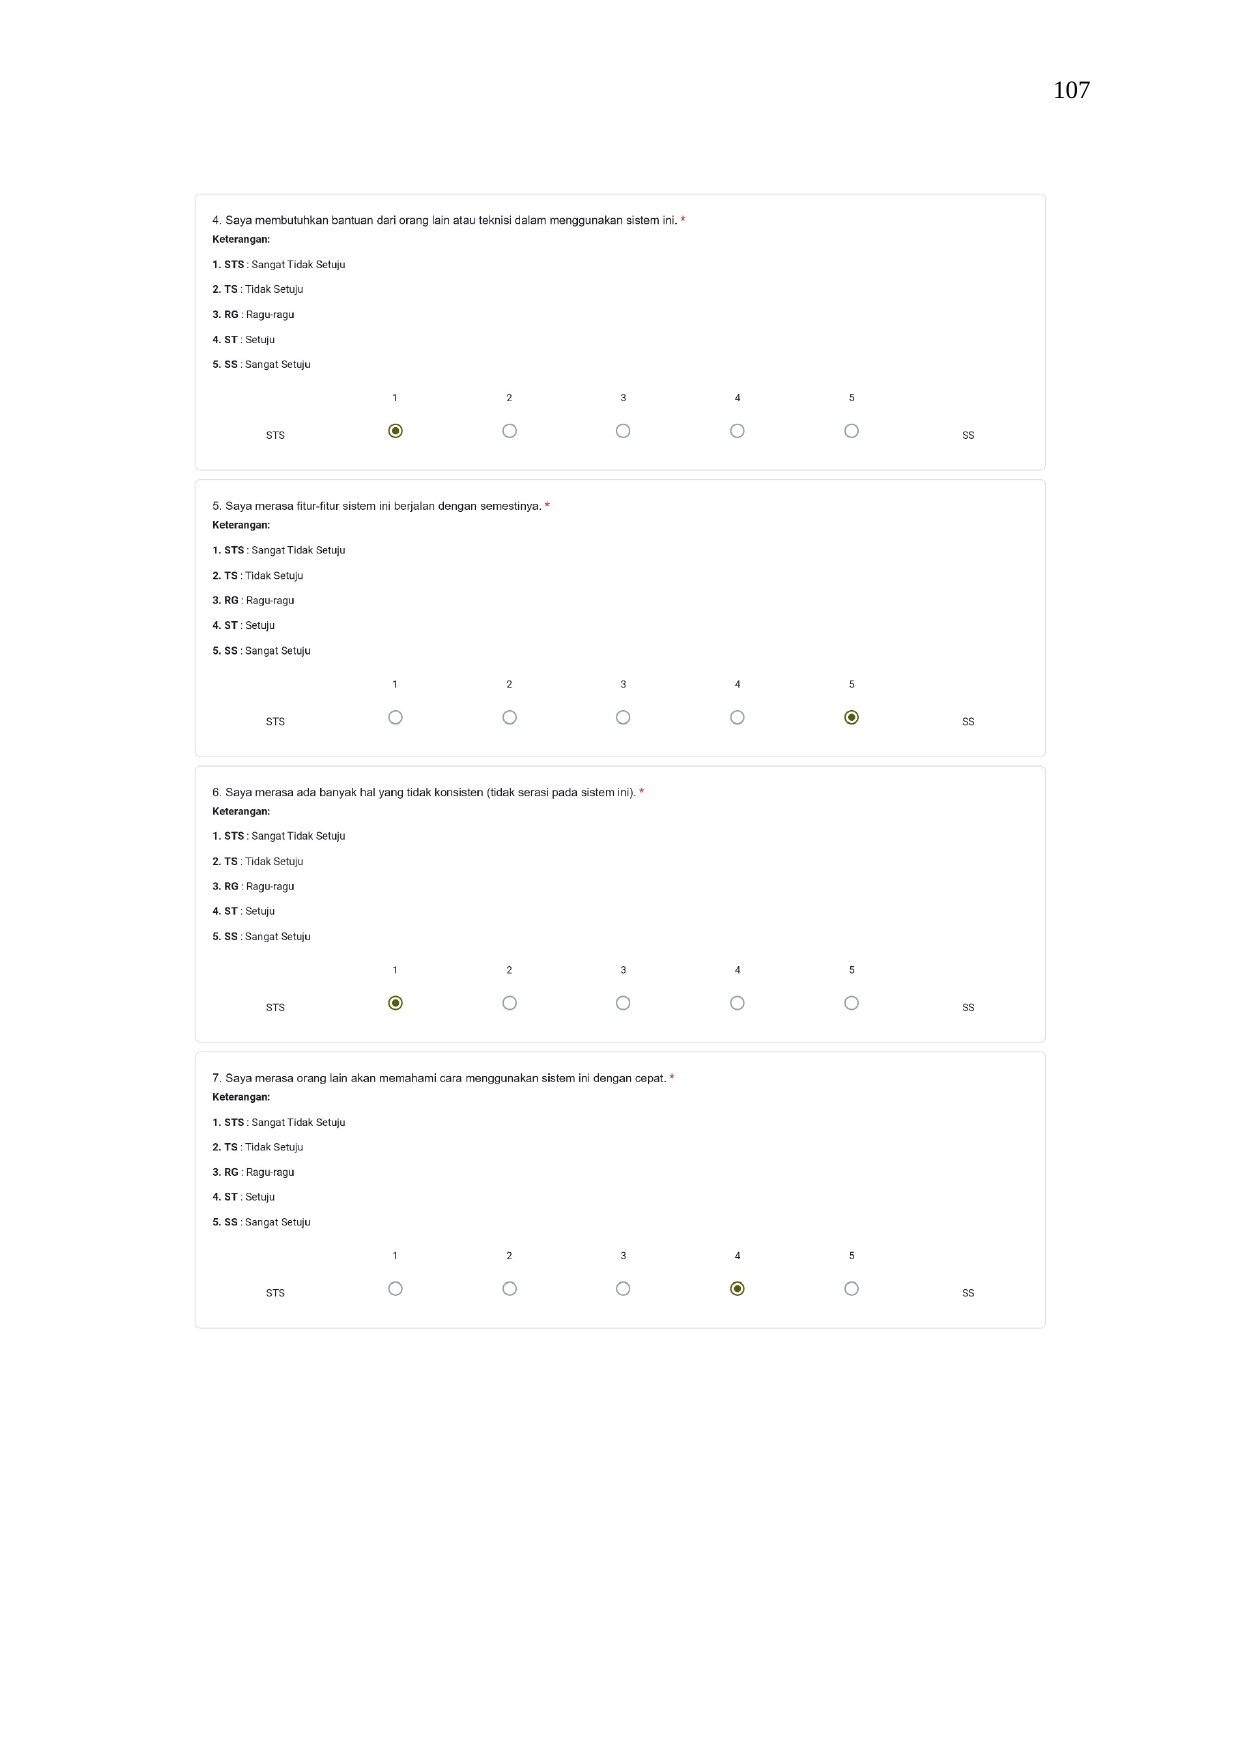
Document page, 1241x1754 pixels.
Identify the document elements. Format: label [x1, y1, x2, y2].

picture [150, 150, 1090, 1480]
